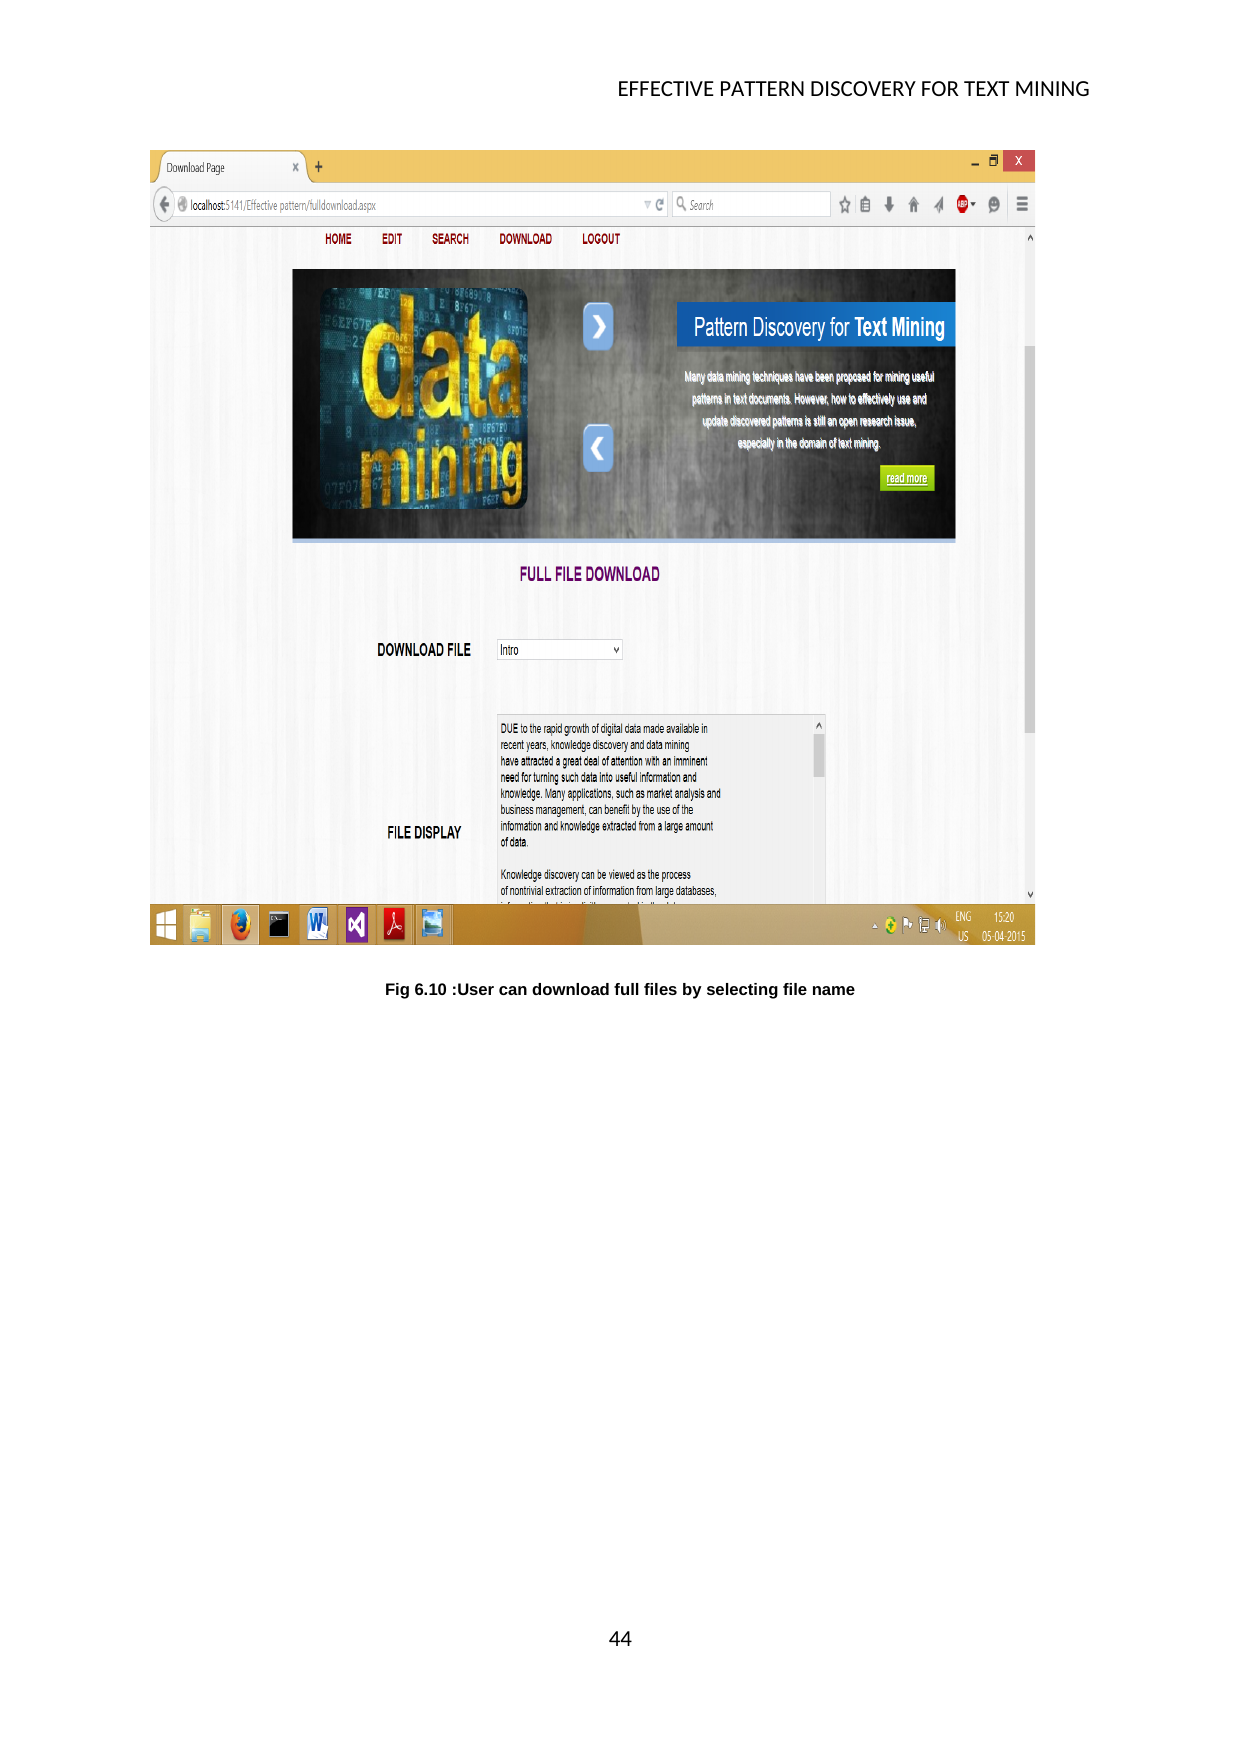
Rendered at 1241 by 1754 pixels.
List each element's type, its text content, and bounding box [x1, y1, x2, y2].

text Fig 6.10 :User can download full files by selecting file name [150, 979, 1090, 999]
picture [150, 150, 1036, 945]
